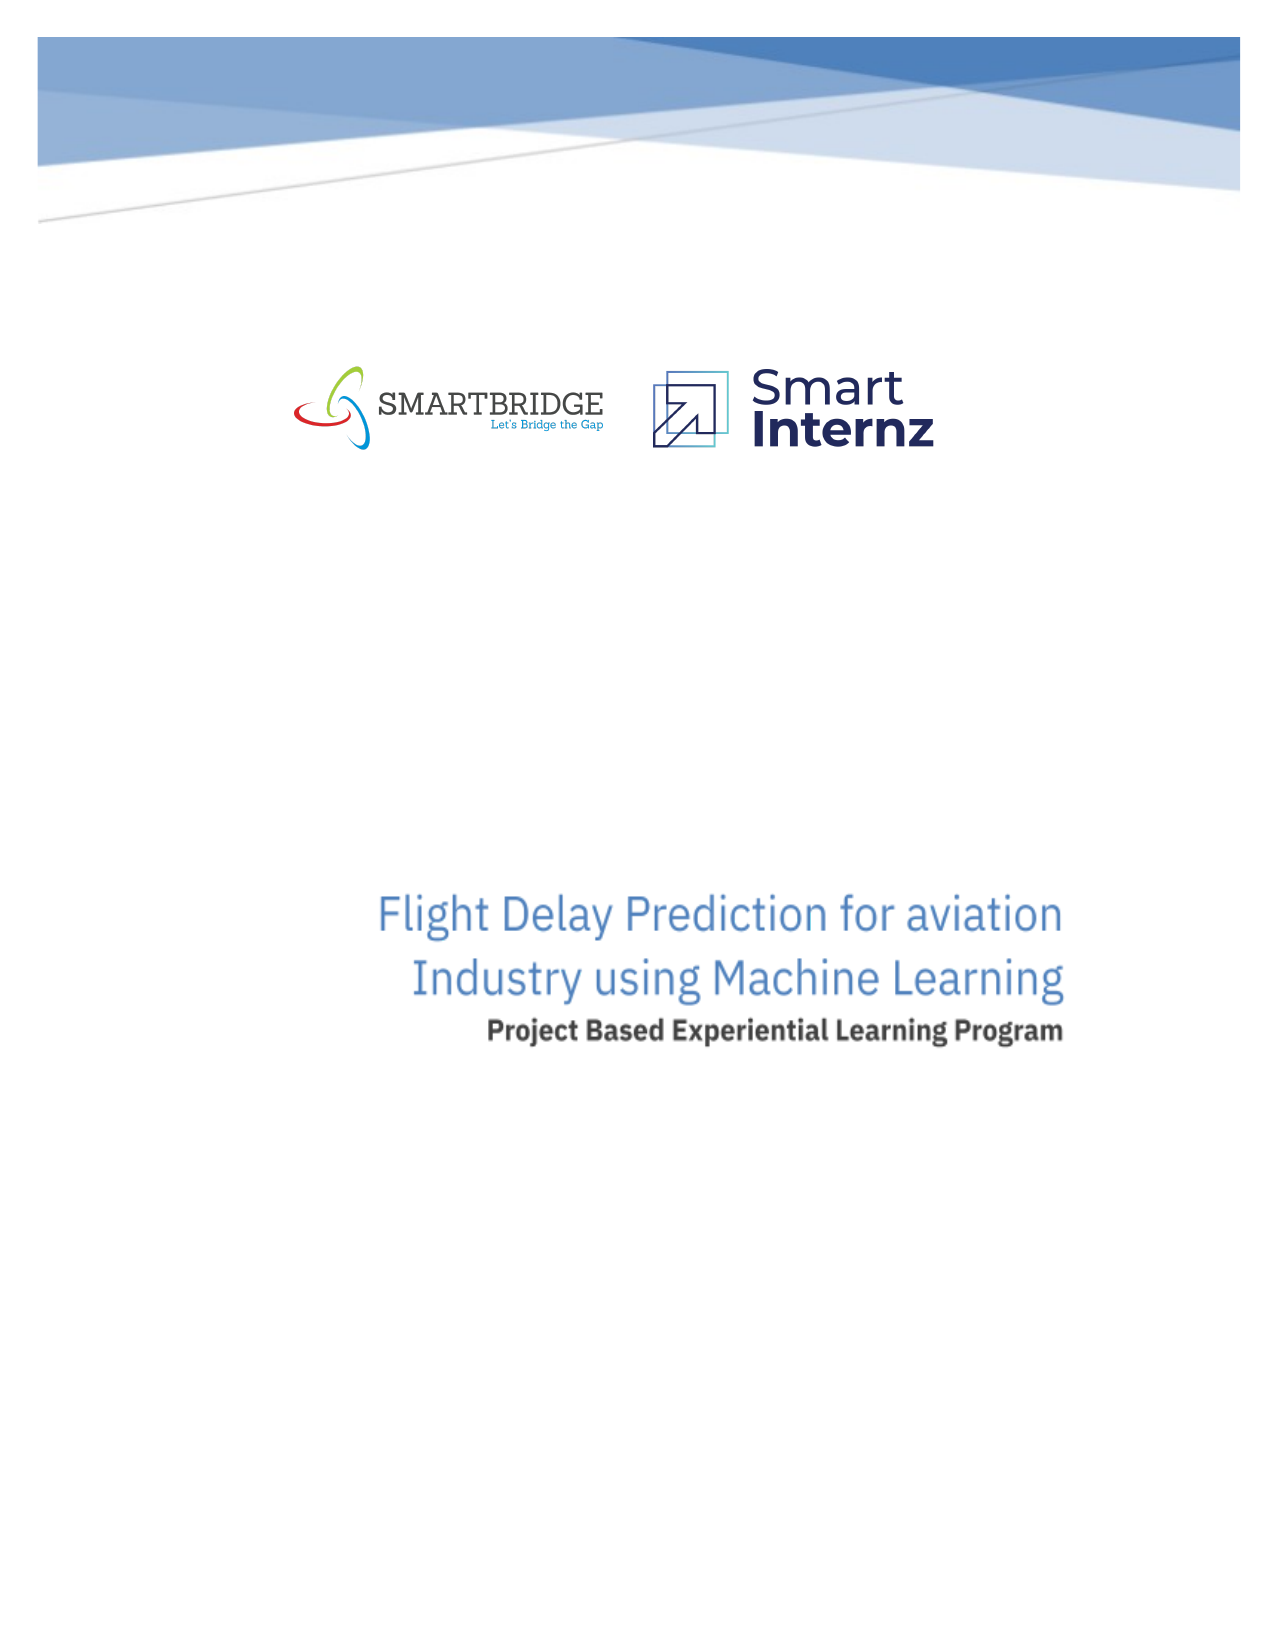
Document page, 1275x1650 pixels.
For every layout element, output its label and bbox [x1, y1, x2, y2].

picture [0, 610, 1142, 1063]
picture [37, 37, 1241, 224]
picture [290, 364, 608, 452]
picture [650, 364, 937, 450]
